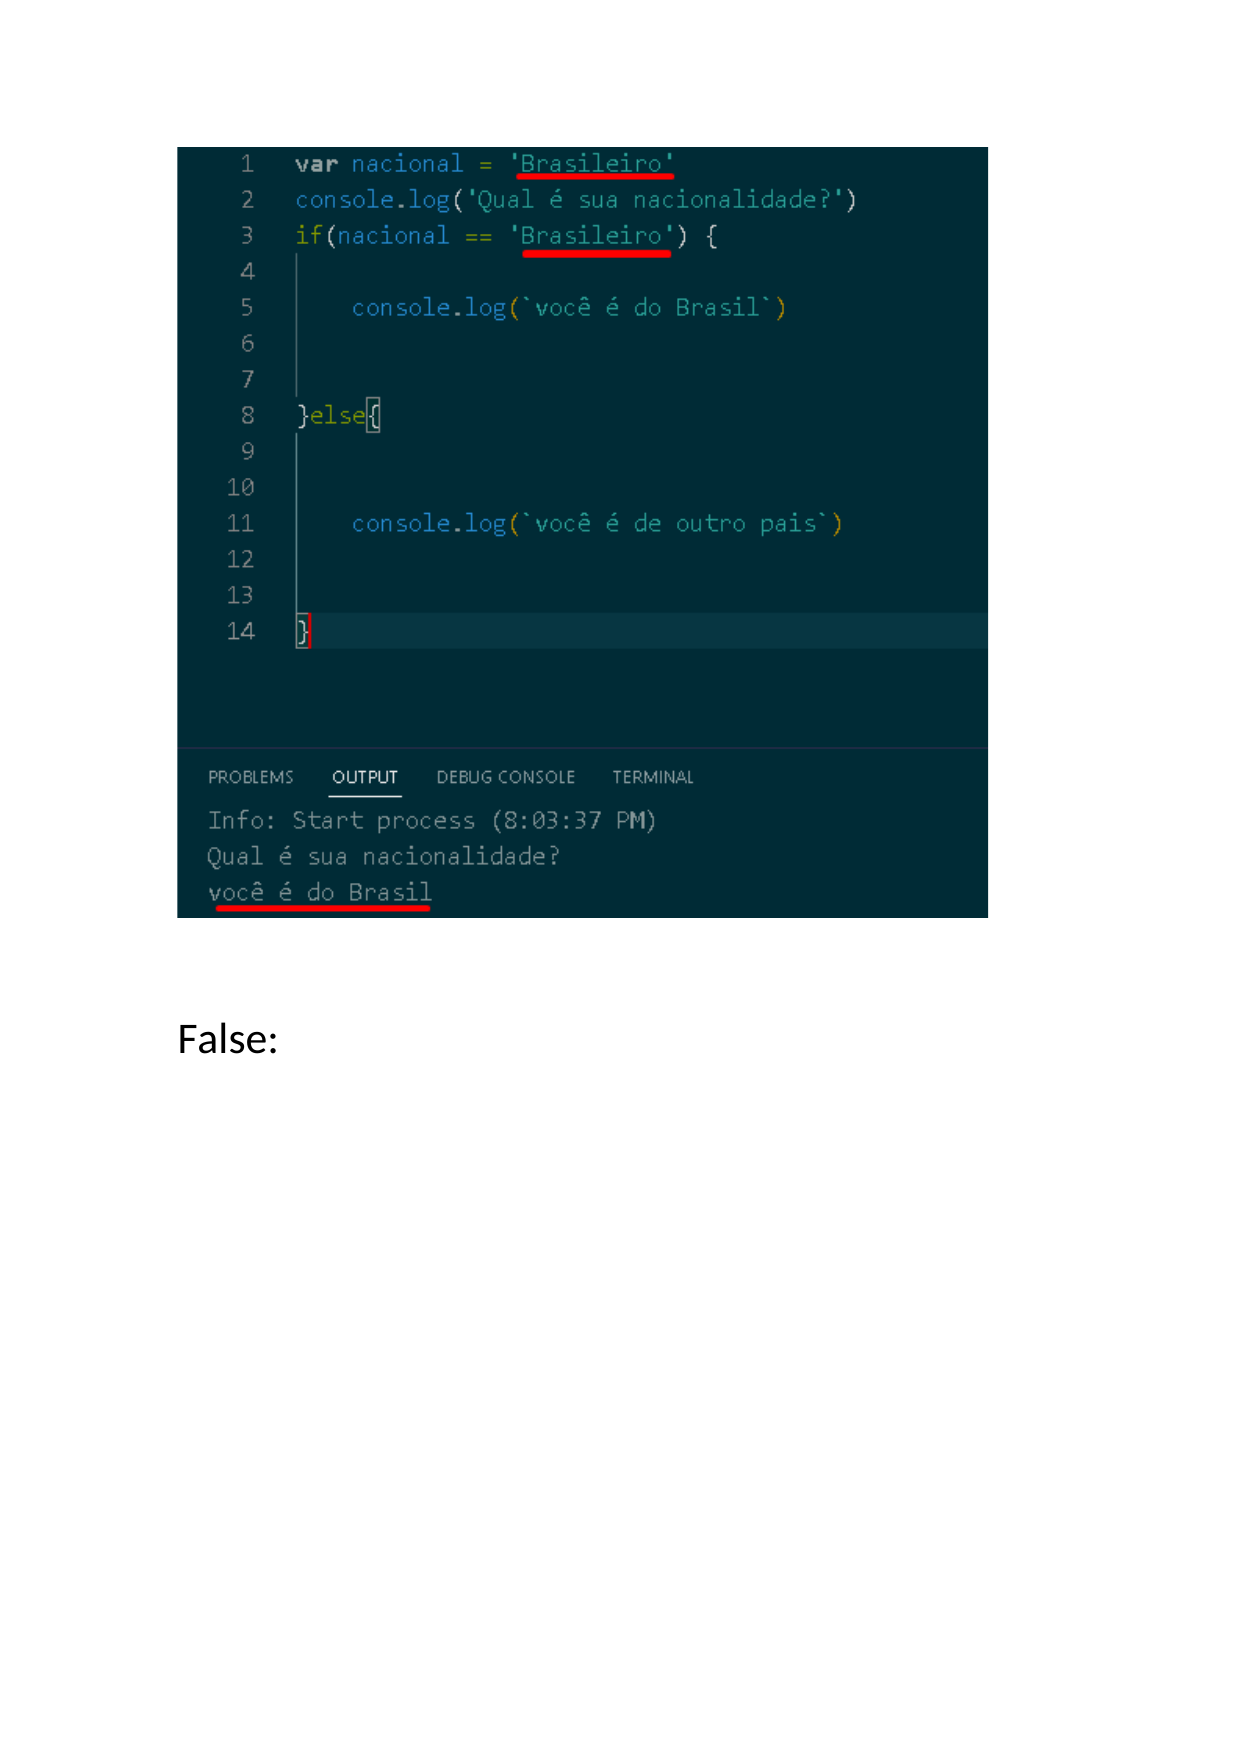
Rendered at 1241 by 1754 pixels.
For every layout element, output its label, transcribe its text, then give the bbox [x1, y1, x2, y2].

picture [243, 407, 253, 412]
picture [480, 191, 491, 203]
picture [512, 299, 516, 318]
picture [707, 305, 715, 315]
picture [312, 411, 322, 420]
text False: [177, 1011, 1063, 1064]
picture [614, 771, 621, 783]
picture [337, 854, 345, 864]
picture [421, 882, 431, 900]
picture [540, 814, 544, 825]
picture [523, 227, 533, 243]
picture [537, 519, 547, 531]
picture [689, 771, 693, 783]
picture [479, 196, 489, 212]
picture [439, 519, 448, 525]
picture [523, 189, 533, 207]
picture [249, 481, 253, 492]
picture [593, 225, 603, 243]
picture [326, 405, 336, 423]
picture [210, 812, 220, 828]
picture [243, 482, 247, 492]
picture [649, 519, 660, 528]
picture [224, 816, 231, 828]
picture [576, 812, 585, 817]
picture [579, 160, 589, 171]
picture [607, 303, 618, 312]
picture [395, 895, 403, 900]
picture [748, 195, 758, 207]
picture [524, 771, 528, 783]
picture [309, 812, 320, 827]
picture [748, 297, 758, 315]
picture [590, 812, 600, 828]
picture [678, 771, 686, 782]
picture [243, 586, 252, 591]
picture [607, 231, 618, 240]
picture [706, 195, 713, 207]
picture [226, 853, 233, 864]
picture [678, 195, 687, 207]
picture [245, 593, 252, 599]
picture [707, 225, 716, 248]
picture [243, 558, 253, 567]
picture [734, 189, 744, 207]
picture [407, 888, 417, 900]
picture [312, 160, 322, 171]
picture [216, 905, 430, 911]
picture [637, 160, 644, 171]
picture [427, 234, 433, 243]
picture [229, 586, 239, 603]
picture [379, 817, 386, 833]
picture [351, 812, 362, 826]
picture [252, 846, 262, 864]
picture [299, 405, 305, 415]
picture [441, 162, 447, 171]
picture [243, 418, 253, 423]
picture [681, 227, 685, 246]
picture [229, 551, 239, 567]
picture [537, 303, 547, 315]
picture [243, 227, 252, 232]
picture [382, 197, 392, 204]
picture [271, 771, 275, 783]
picture [229, 622, 239, 639]
picture [251, 771, 258, 783]
picture [310, 882, 319, 900]
picture [298, 231, 308, 243]
picture [439, 225, 444, 243]
picture [823, 197, 827, 207]
picture [245, 233, 252, 239]
picture [493, 846, 502, 864]
picture [280, 852, 291, 861]
picture [296, 160, 308, 171]
picture [551, 161, 560, 171]
picture [261, 771, 267, 783]
picture [637, 297, 646, 315]
picture [411, 189, 416, 207]
picture [550, 818, 557, 825]
picture [280, 888, 291, 897]
picture [534, 815, 538, 826]
picture [560, 771, 564, 783]
picture [244, 771, 251, 783]
picture [779, 299, 784, 318]
picture [523, 250, 671, 258]
picture [551, 195, 561, 204]
picture [607, 160, 618, 168]
picture [692, 519, 697, 531]
picture [649, 812, 654, 831]
picture [354, 397, 380, 433]
picture [637, 513, 646, 531]
picture [279, 771, 283, 783]
picture [369, 771, 375, 783]
picture [509, 195, 518, 207]
picture [296, 821, 305, 828]
picture [455, 191, 461, 212]
picture [850, 191, 854, 210]
picture [376, 771, 380, 781]
picture [551, 233, 560, 243]
picture [706, 515, 718, 531]
picture [241, 622, 255, 638]
picture [208, 853, 219, 869]
picture [506, 823, 516, 828]
picture [548, 812, 557, 817]
picture [425, 513, 434, 531]
picture [762, 519, 773, 536]
picture [593, 153, 603, 171]
picture [495, 812, 499, 831]
picture [210, 888, 220, 900]
picture [790, 519, 801, 531]
picture [618, 812, 625, 828]
picture [478, 852, 488, 864]
picture [322, 818, 331, 828]
picture [451, 771, 456, 783]
picture [299, 418, 305, 428]
picture [495, 196, 503, 207]
picture [642, 771, 649, 783]
picture [296, 433, 989, 648]
picture [521, 846, 530, 864]
picture [778, 521, 785, 531]
picture [580, 231, 589, 243]
picture [229, 515, 239, 531]
picture [252, 888, 262, 897]
picture [341, 418, 350, 423]
picture [327, 160, 338, 171]
picture [460, 771, 467, 783]
picture [634, 771, 641, 783]
picture [523, 155, 533, 171]
picture [380, 890, 388, 900]
picture [243, 299, 250, 306]
picture [467, 513, 476, 531]
picture [579, 818, 585, 825]
picture [804, 195, 815, 204]
picture [329, 227, 334, 248]
picture [382, 816, 389, 825]
picture [516, 174, 674, 179]
picture [720, 197, 729, 207]
picture [238, 810, 248, 828]
picture [243, 515, 253, 531]
picture [506, 812, 516, 817]
picture [435, 816, 446, 825]
picture [567, 238, 575, 243]
picture [210, 771, 227, 783]
picture [534, 852, 544, 861]
picture [722, 310, 730, 315]
picture [678, 299, 688, 315]
picture [836, 515, 840, 534]
picture [241, 263, 254, 278]
picture [243, 371, 253, 387]
picture [506, 854, 514, 864]
picture [609, 195, 616, 207]
picture [407, 852, 417, 864]
picture [243, 191, 252, 197]
picture [581, 202, 590, 207]
picture [467, 297, 472, 315]
picture [778, 195, 785, 207]
picture [244, 155, 252, 171]
picture [454, 153, 458, 171]
picture [312, 225, 322, 243]
picture [595, 195, 602, 207]
picture [438, 771, 444, 783]
picture [607, 519, 618, 528]
picture [568, 771, 574, 783]
picture [653, 771, 657, 783]
picture [670, 771, 677, 783]
picture [579, 303, 590, 312]
picture [579, 519, 590, 528]
picture [628, 812, 636, 828]
picture [622, 160, 631, 171]
picture [351, 884, 361, 900]
picture [359, 771, 366, 783]
picture [622, 231, 632, 243]
picture [529, 771, 533, 783]
picture [229, 479, 239, 495]
picture [451, 854, 458, 864]
picture [425, 297, 430, 315]
picture [734, 303, 744, 315]
picture [243, 199, 252, 207]
picture [624, 771, 630, 783]
picture [381, 854, 388, 864]
picture [649, 195, 658, 207]
picture [243, 335, 253, 348]
picture [240, 854, 247, 864]
picture [463, 846, 473, 864]
picture [245, 550, 252, 557]
picture [512, 513, 518, 534]
picture [639, 812, 644, 828]
picture [639, 195, 644, 207]
picture [322, 853, 331, 864]
picture [387, 771, 397, 783]
picture [294, 812, 303, 817]
picture [243, 446, 253, 458]
picture [792, 189, 801, 207]
picture [764, 190, 773, 207]
picture [439, 304, 448, 309]
picture [665, 771, 669, 783]
